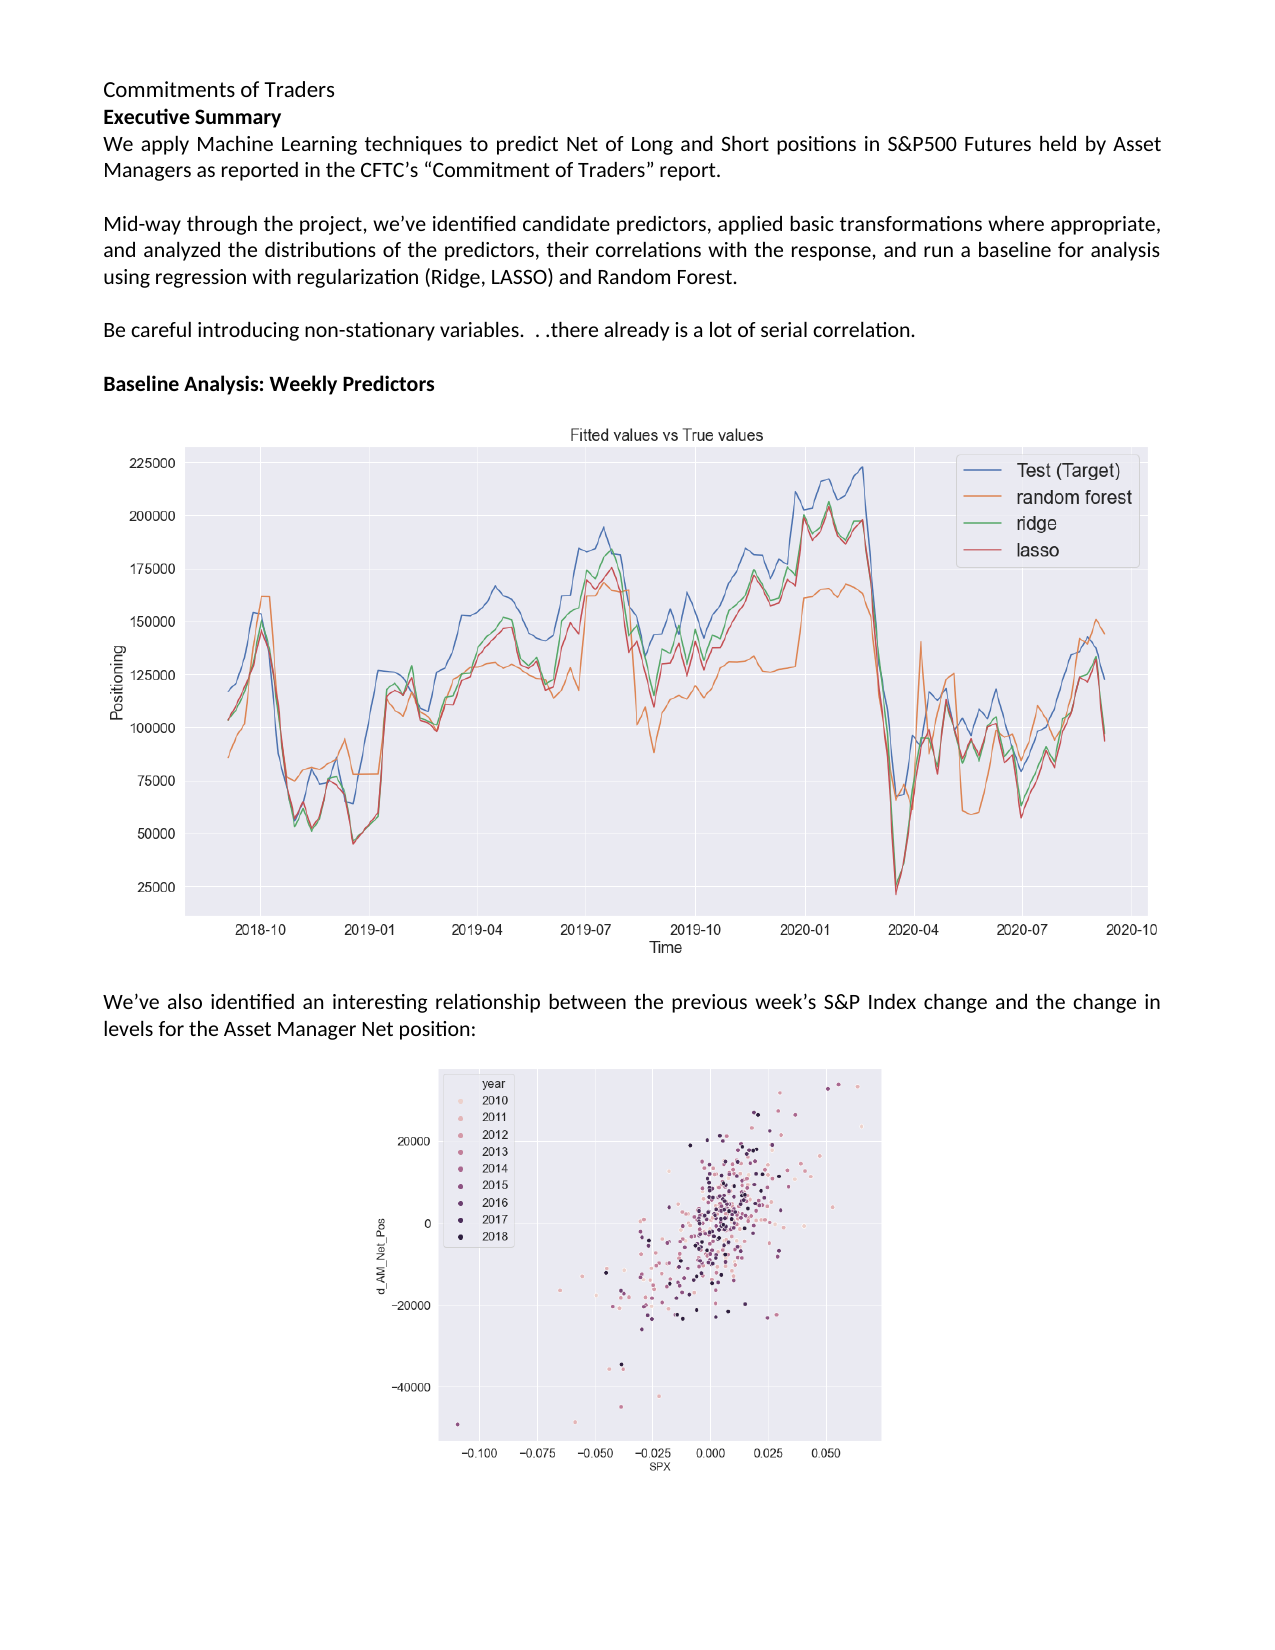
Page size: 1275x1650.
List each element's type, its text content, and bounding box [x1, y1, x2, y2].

picture [368, 1041, 898, 1484]
text Mid-way through the project, we’ve identified candidate predictors, applied basic transformations where appropriate, and analyzed the distributions of the predictors, their correlations with the response, and run a baseline for analysis using regression with regularization (Ridge, LASSO) and Random Forest. [103, 210, 1162, 290]
text We’ve also identified an interesting relationship between the previous week’s S&P Index change and the change in levels for the Asset Manager Net position: [103, 988, 1162, 1042]
text Baseline Analysis: Weekly Predictors [103, 370, 1162, 396]
text Executive Summary [103, 103, 1162, 130]
text We apply Machine Learning techniques to predict Net of Long and Short positions in S&P500 Futures held by Asset Managers as reported in the CFTC’s “Commitment of Traders” report. [103, 130, 1162, 183]
picture [103, 423, 1163, 962]
text Be careful introducing non-stationary variables. . .there already is a lot of serial correlation. [103, 316, 1162, 343]
